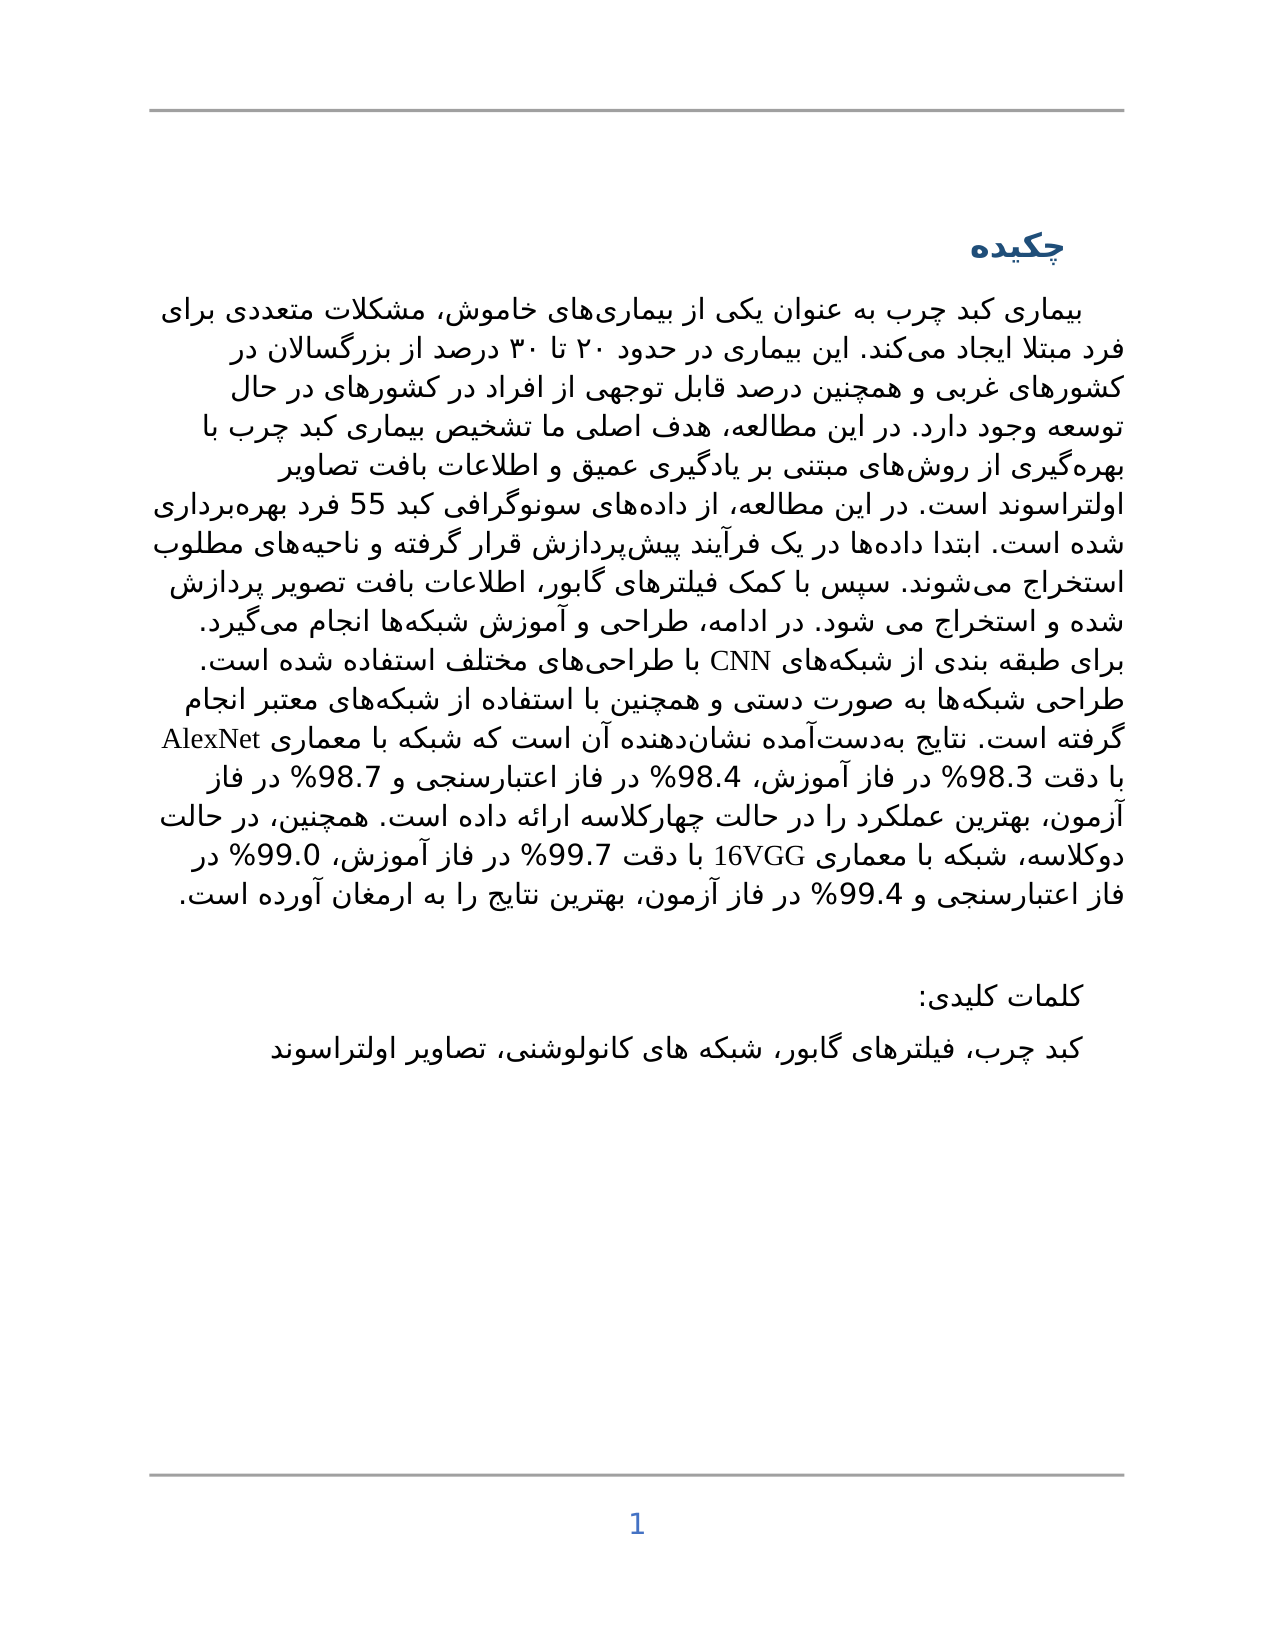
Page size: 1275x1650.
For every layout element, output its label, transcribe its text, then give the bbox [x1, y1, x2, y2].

subtitle چکیده [150, 227, 1125, 266]
text کلمات کلیدی: [150, 980, 1125, 1014]
text بیماری کبد چرب به عنوان یکی از بیماری‌های خاموش، مشکلات متعددی برای فرد مبتلا ایجاد می‌کند. این بیماری در حدود ۲۰ تا ۳۰ درصد از بزرگسالان در کشورهای غربی و همچنین درصد قابل توجهی از افراد در کشورهای در حال توسعه وجود دارد. در این مطالعه، هدف اصلی ما تشخیص بیماری کبد چرب با بهره‌گیری از روش‌های مبتنی بر یادگیری عمیق و اطلاعات بافت تصاویر اولتراسوند است. در این مطالعه، از داده‌های سونوگرافی کبد 55 فرد بهره‌برداری شده است. ابتدا داده‌ها در یک فرآیند پیش‌پردازش قرار گرفته و ناحیه‌های مطلوب استخراج می‌شوند. سپس با کمک فیلترهای گابور، اطلاعات بافت تصویر پردازش شده و استخراج می شود. در ادامه، طراحی و آموزش شبکه‌ها انجام می‌گیرد. برای طبقه بندی از شبکه‌های CNN با طراحی‌های مختلف استفاده شده است. طراحی شبکه‌ها به صورت دستی و همچنین با استفاده از شبکه‌های معتبر انجام گرفته است. نتایج به‌دست‌آمده نشان‌دهنده آن است که شبکه با معماری AlexNet با دقت 98.3% در فاز آموزش، 98.4% در فاز اعتبارسنجی و 98.7% در فاز آزمون، بهترین عملکرد را در حالت چهارکلاسه ارائه داده است. همچنین، در حالت دوکلاسه، شبکه با معماری 16VGG با دقت 99.7% در فاز آموزش، 99.0% در فاز اعتبارسنجی و 99.4% در فاز آزمون، بهترین نتایج را به ارمغان آورده است. [150, 292, 1125, 911]
text کبد چرب، فیلترهای گابور، شبکه های کانولوشنی، تصاویر اولتراسوند [150, 1031, 1125, 1065]
